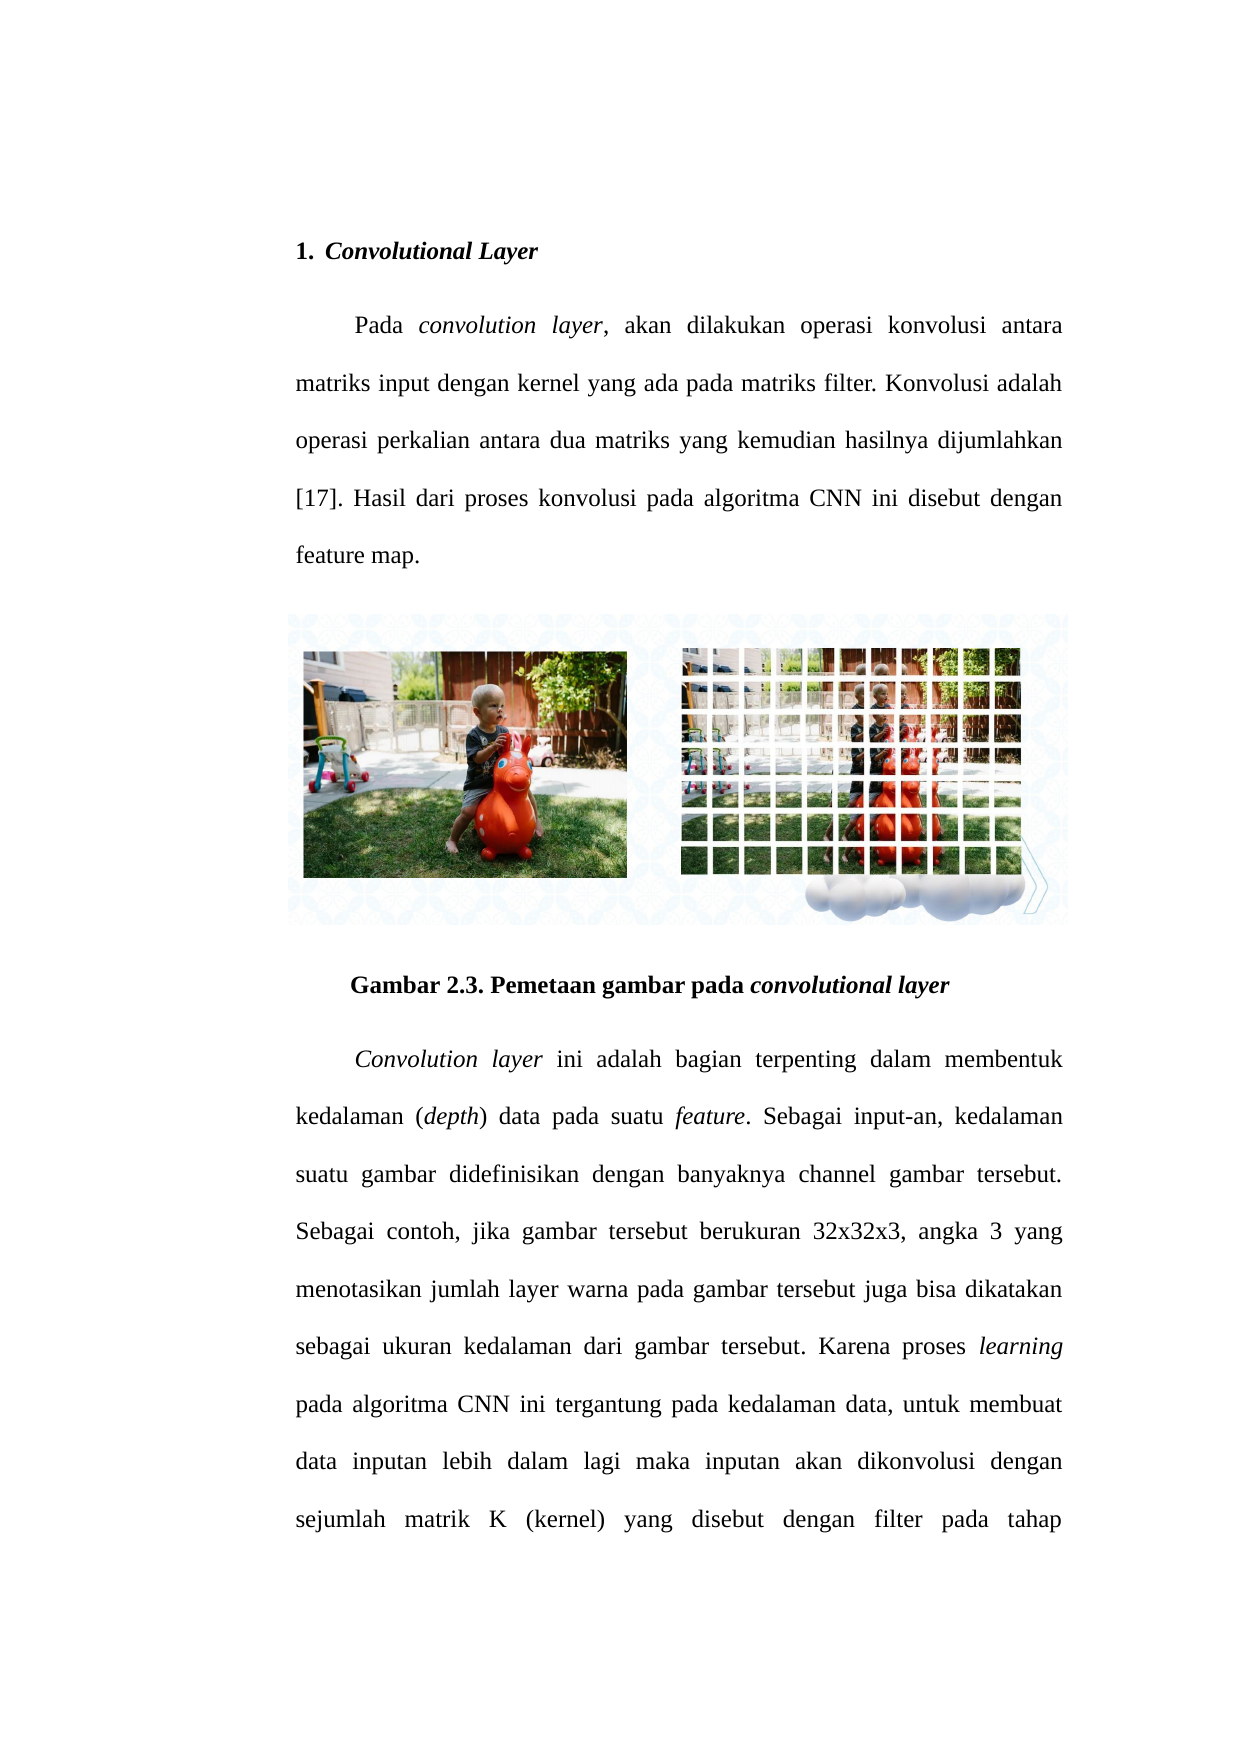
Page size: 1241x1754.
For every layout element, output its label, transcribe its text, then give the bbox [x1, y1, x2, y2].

picture [280, 614, 1068, 925]
list Convolutional Layer [295, 236, 1063, 265]
text Gambar 2.3. Pemetaan gambar pada convolutional layer [236, 970, 1063, 998]
text Pada convolution layer, akan dilakukan operasi konvolusi antara matriks input dengan kernel yang ada pada matriks filter. Konvolusi adalah operasi perkalian antara dua matriks yang kemudian hasilnya dijumlahkan [17]. Hasil dari proses konvolusi pada algoritma CNN ini disebut dengan feature map. [295, 310, 1063, 569]
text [295, 1044, 1063, 1533]
